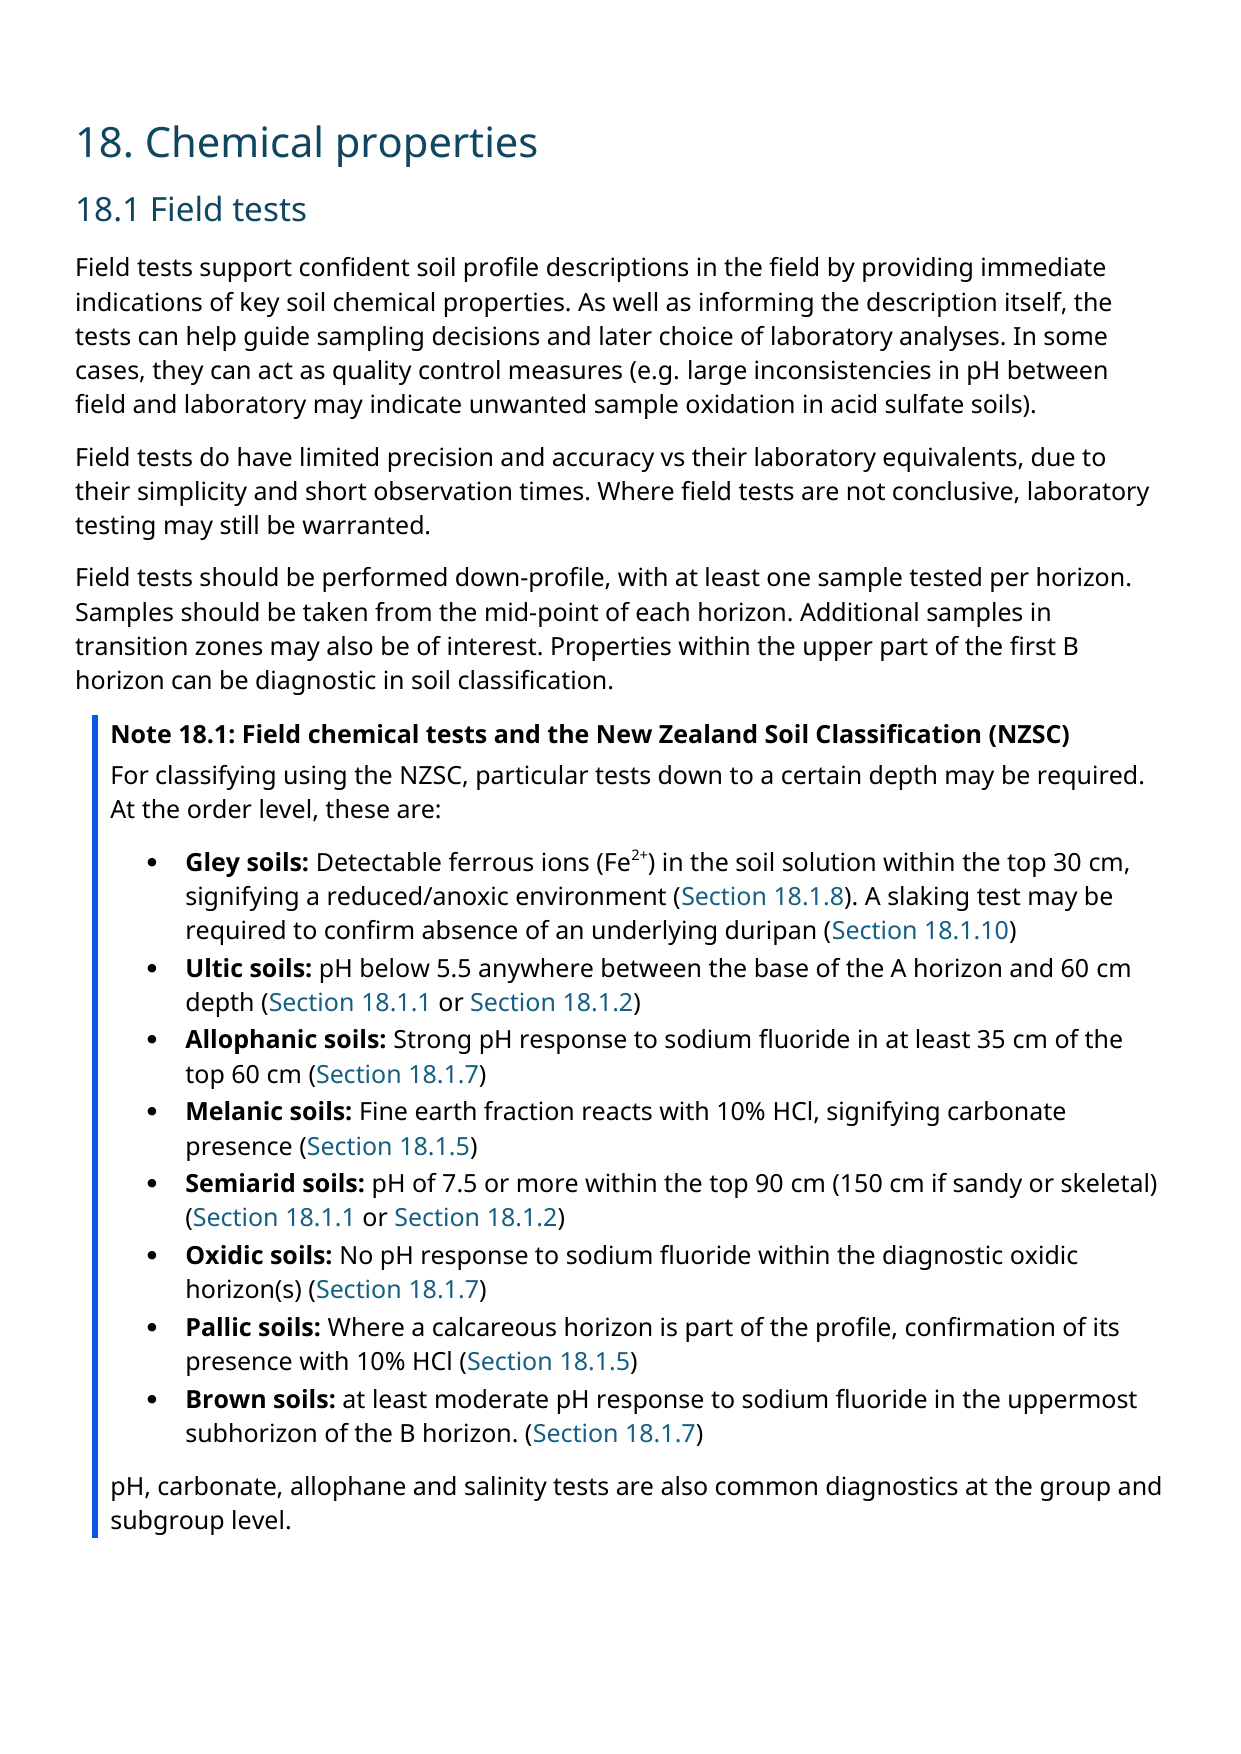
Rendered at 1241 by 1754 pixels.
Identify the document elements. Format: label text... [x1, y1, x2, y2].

table_header Note 18.1: Field chemical tests and the New Zealand Soil Classification (NZSC) For classifying using the NZSC, particular tests down to a certain depth may be required. At the order level, these are: Gley soils: Detectable ferrous ions (Fe2+) in the soil solution within the top 30 cm, signifying a reduced/anoxic environment (Section 18.1.8). A slaking test may be required to confirm absence of an underlying duripan (Section 18.1.10) Ultic soils: pH below 5.5 anywhere between the base of the A horizon and 60 cm depth (Section 18.1.1 or Section 18.1.2) Allophanic soils: Strong pH response to sodium fluoride in at least 35 cm of the top 60 cm (Section 18.1.7) Melanic soils: Fine earth fraction reacts with 10% HCl, signifying carbonate presence (Section 18.1.5) Semiarid soils: pH of 7.5 or more within the top 90 cm (150 cm if sandy or skeletal) (Section 18.1.1 or Section 18.1.2) Oxidic soils: No pH response to sodium fluoride within the diagnostic oxidic horizon(s) (Section 18.1.7) Pallic soils: Where a calcareous horizon is part of the profile, confirmation of its presence with 10% HCl (Section 18.1.5) Brown soils: at least moderate pH response to sodium fluoride in the uppermost subhorizon of the B horizon. (Section 18.1.7) pH, carbonate, allophane and salinity tests are also common diagnostics at the group and subgroup level. [98, 715, 1165, 1538]
text Field tests do have limited precision and accuracy vs their laboratory equivalents, due to their simplicity and short observation times. Where field tests are not conclusive, laboratory testing may still be warranted. [75, 439, 1165, 541]
subtitle 18. Chemical properties [75, 112, 1165, 169]
subtitle 18.1 Field tests [75, 186, 1165, 231]
text Field tests should be performed down-profile, with at least one sample tested per horizon. Samples should be taken from the mid-point of each horizon. Additional samples in transition zones may also be of interest. Properties within the upper part of the first B horizon can be diagnostic in soil classification. [75, 560, 1165, 696]
text Field tests support confident soil profile descriptions in the field by providing immediate indications of key soil chemical properties. As well as informing the description itself, the tests can help guide sampling decisions and later choice of laboratory analyses. In some cases, they can act as quality control measures (e.g. large inconsistencies in pH between field and laboratory may indicate unwanted sample oxidation in acid sulfate soils). [75, 250, 1165, 420]
